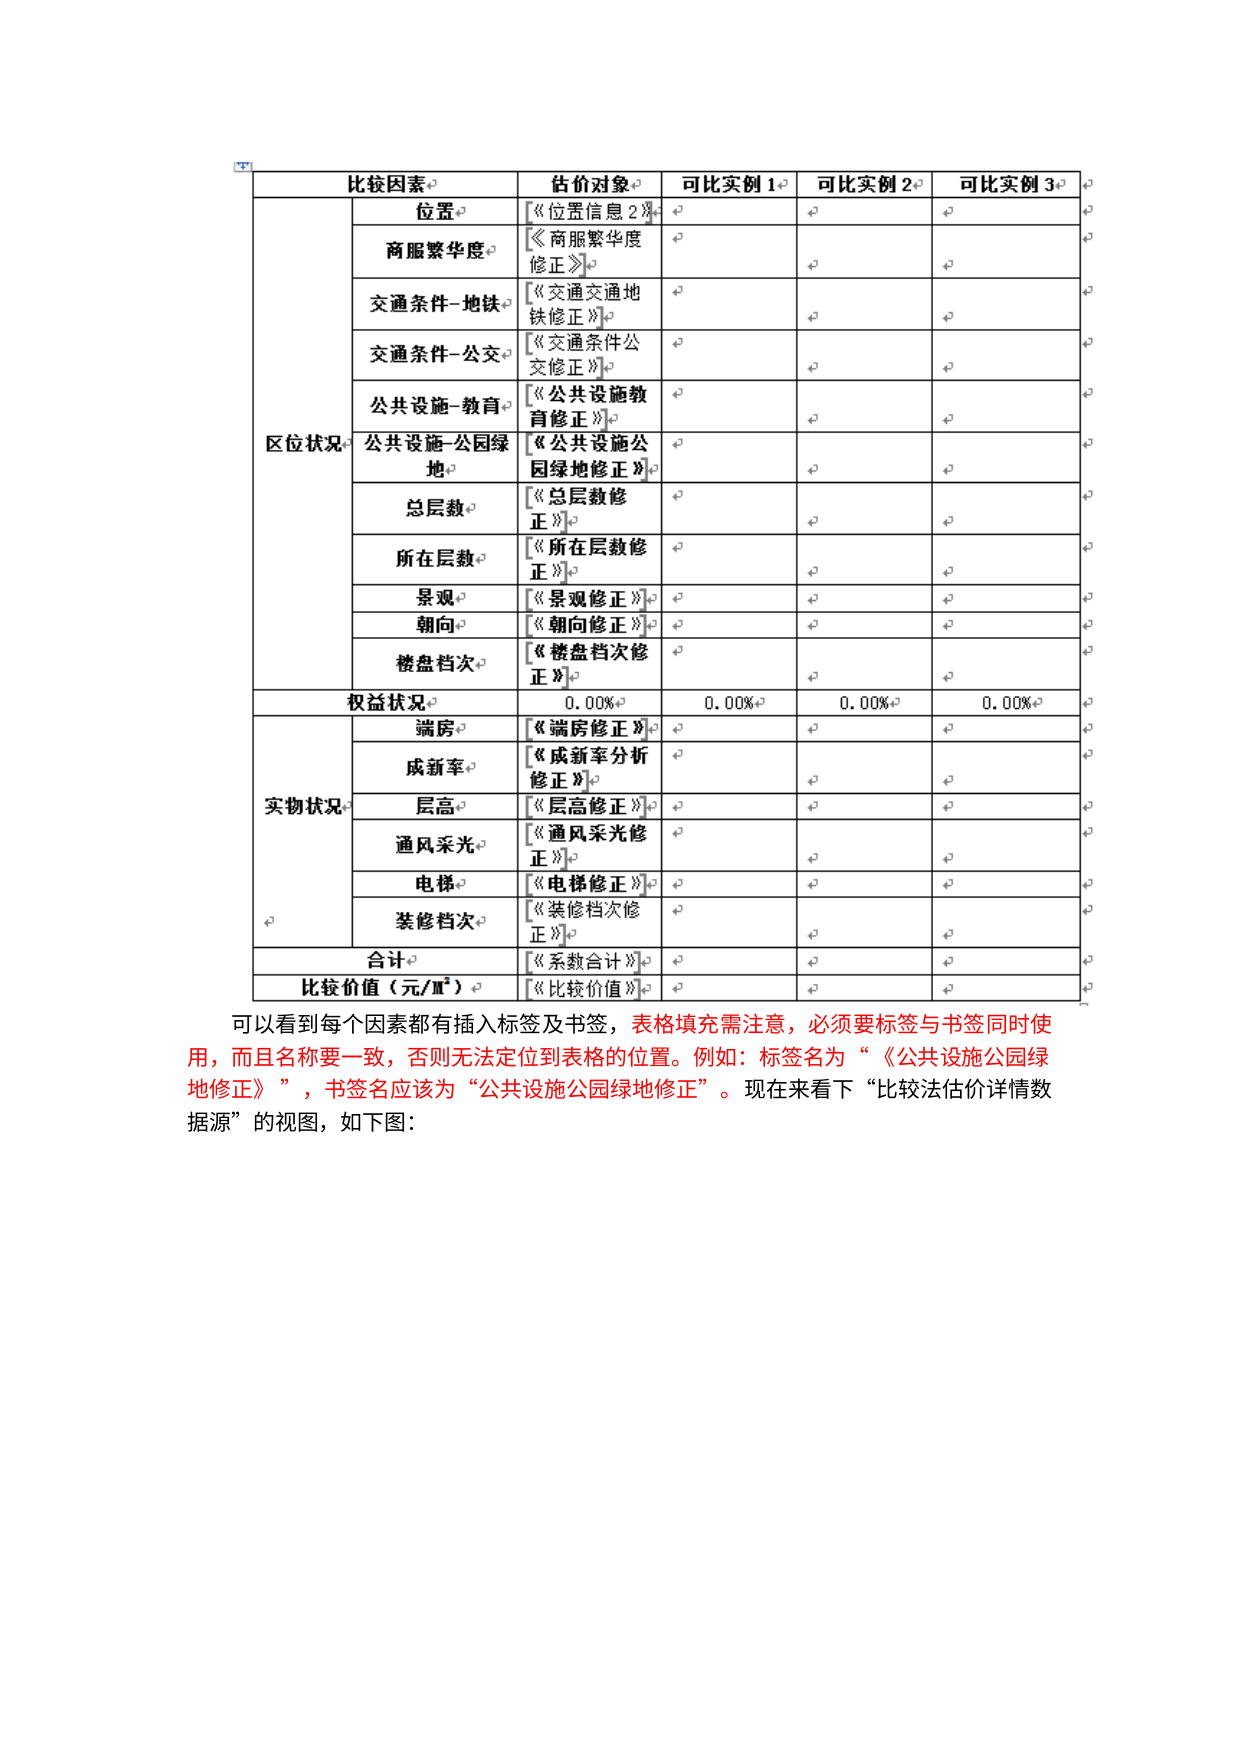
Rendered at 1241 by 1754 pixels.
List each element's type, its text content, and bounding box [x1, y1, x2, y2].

picture [231, 162, 1097, 1006]
text 可以看到每个因素都有插入标签及书签，表格填充需注意，必须要标签与书签同时使用，而且名称要一致，否则无法定位到表格的位置。例如：标签名为“ 《公共设施公园绿地修正》 ”，书签名应该为“公共设施公园绿地修正”。现在来看下“比较法估价详情数据源”的视图，如下图： [187, 1007, 1053, 1137]
